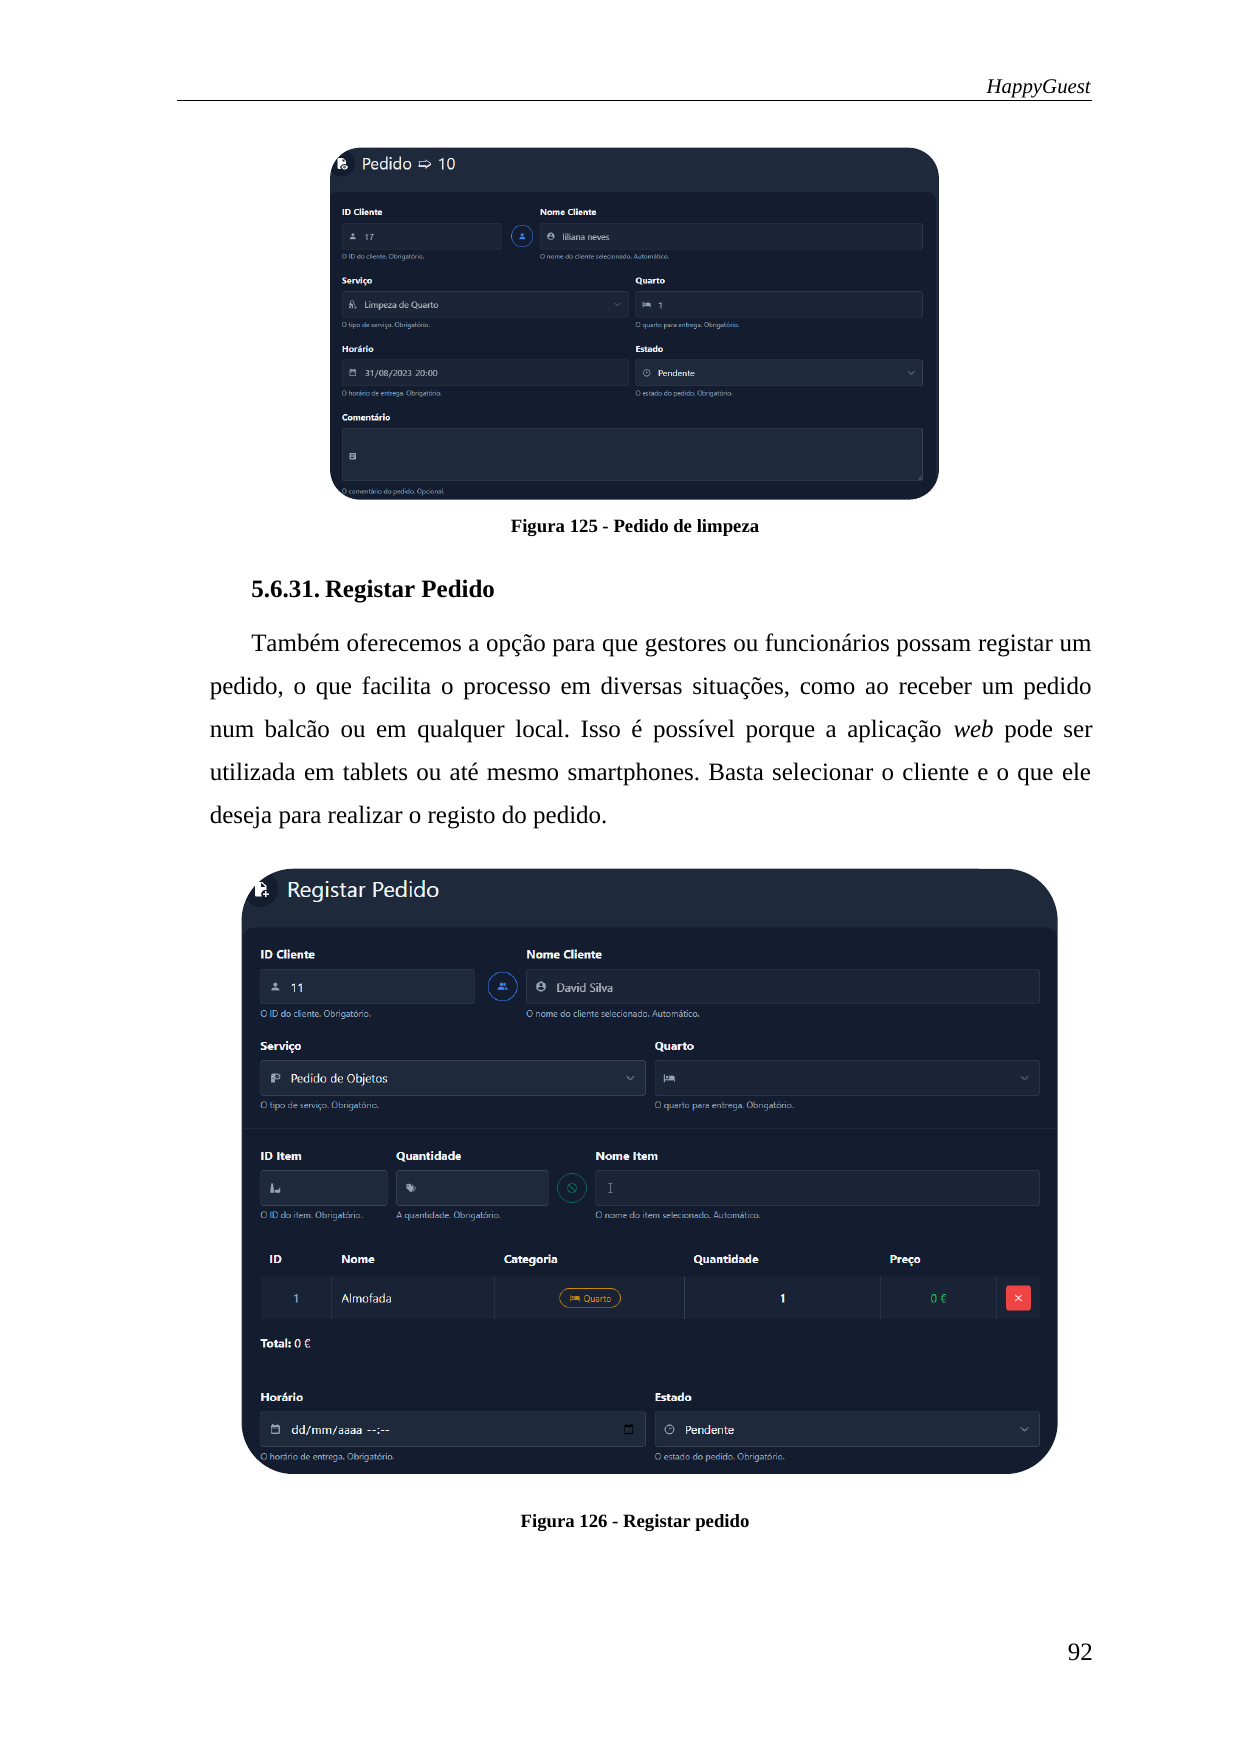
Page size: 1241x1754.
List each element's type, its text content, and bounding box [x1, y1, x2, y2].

picture [241, 868, 1058, 1474]
text Também oferecemos a opção para que gestores ou funcionários possam registar um pedido, o que facilita o processo em diversas situações, como ao receber um pedido num balcão ou em qualquer local. Isso é possível porque a aplicação web pode ser utilizada em tablets ou até mesmo smartphones. Basta selecionar o cliente e o que ele deseja para realizar o registo do pedido. [209, 628, 1092, 829]
text Figura 125 - Pedido de limpeza [177, 515, 1092, 537]
picture [330, 147, 939, 500]
subtitle Registar Pedido [251, 574, 1092, 603]
text Figura 126 - Registar pedido [177, 1510, 1092, 1532]
